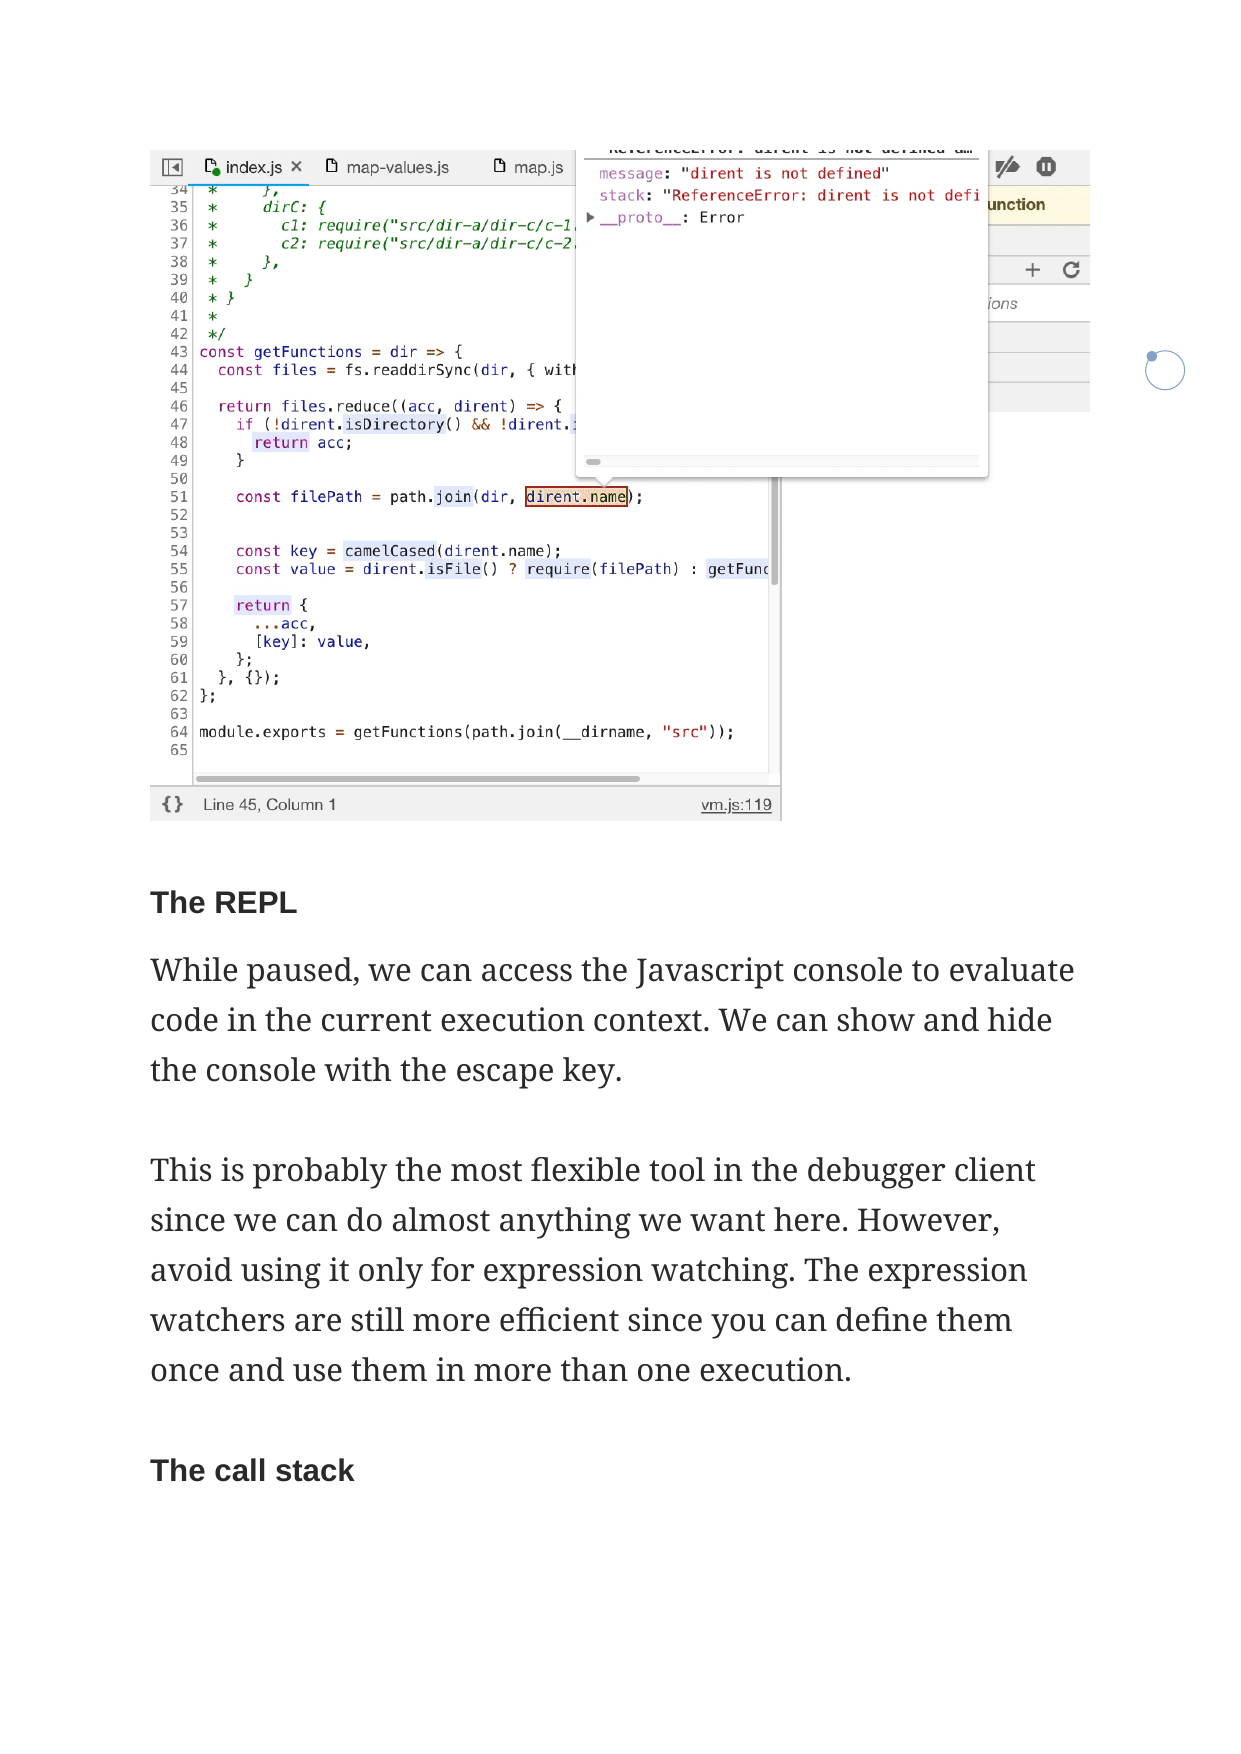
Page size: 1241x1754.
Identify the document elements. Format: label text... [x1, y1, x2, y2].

text This is probably the most flexible tool in the debugger client since we can do almost anything we want here. However, avoid using it only for expression watching. The expression watchers are still more efficient since you can define them once and use them in more than one execution. [150, 1141, 1090, 1391]
text While paused, we can access the Javascript console to evaluate code in the current execution context. We can show and hide the console with the escape key. [150, 941, 1090, 1091]
subtitle The REPL [150, 882, 1090, 919]
subtitle The call stack [150, 1450, 1090, 1488]
picture [150, 150, 1091, 821]
